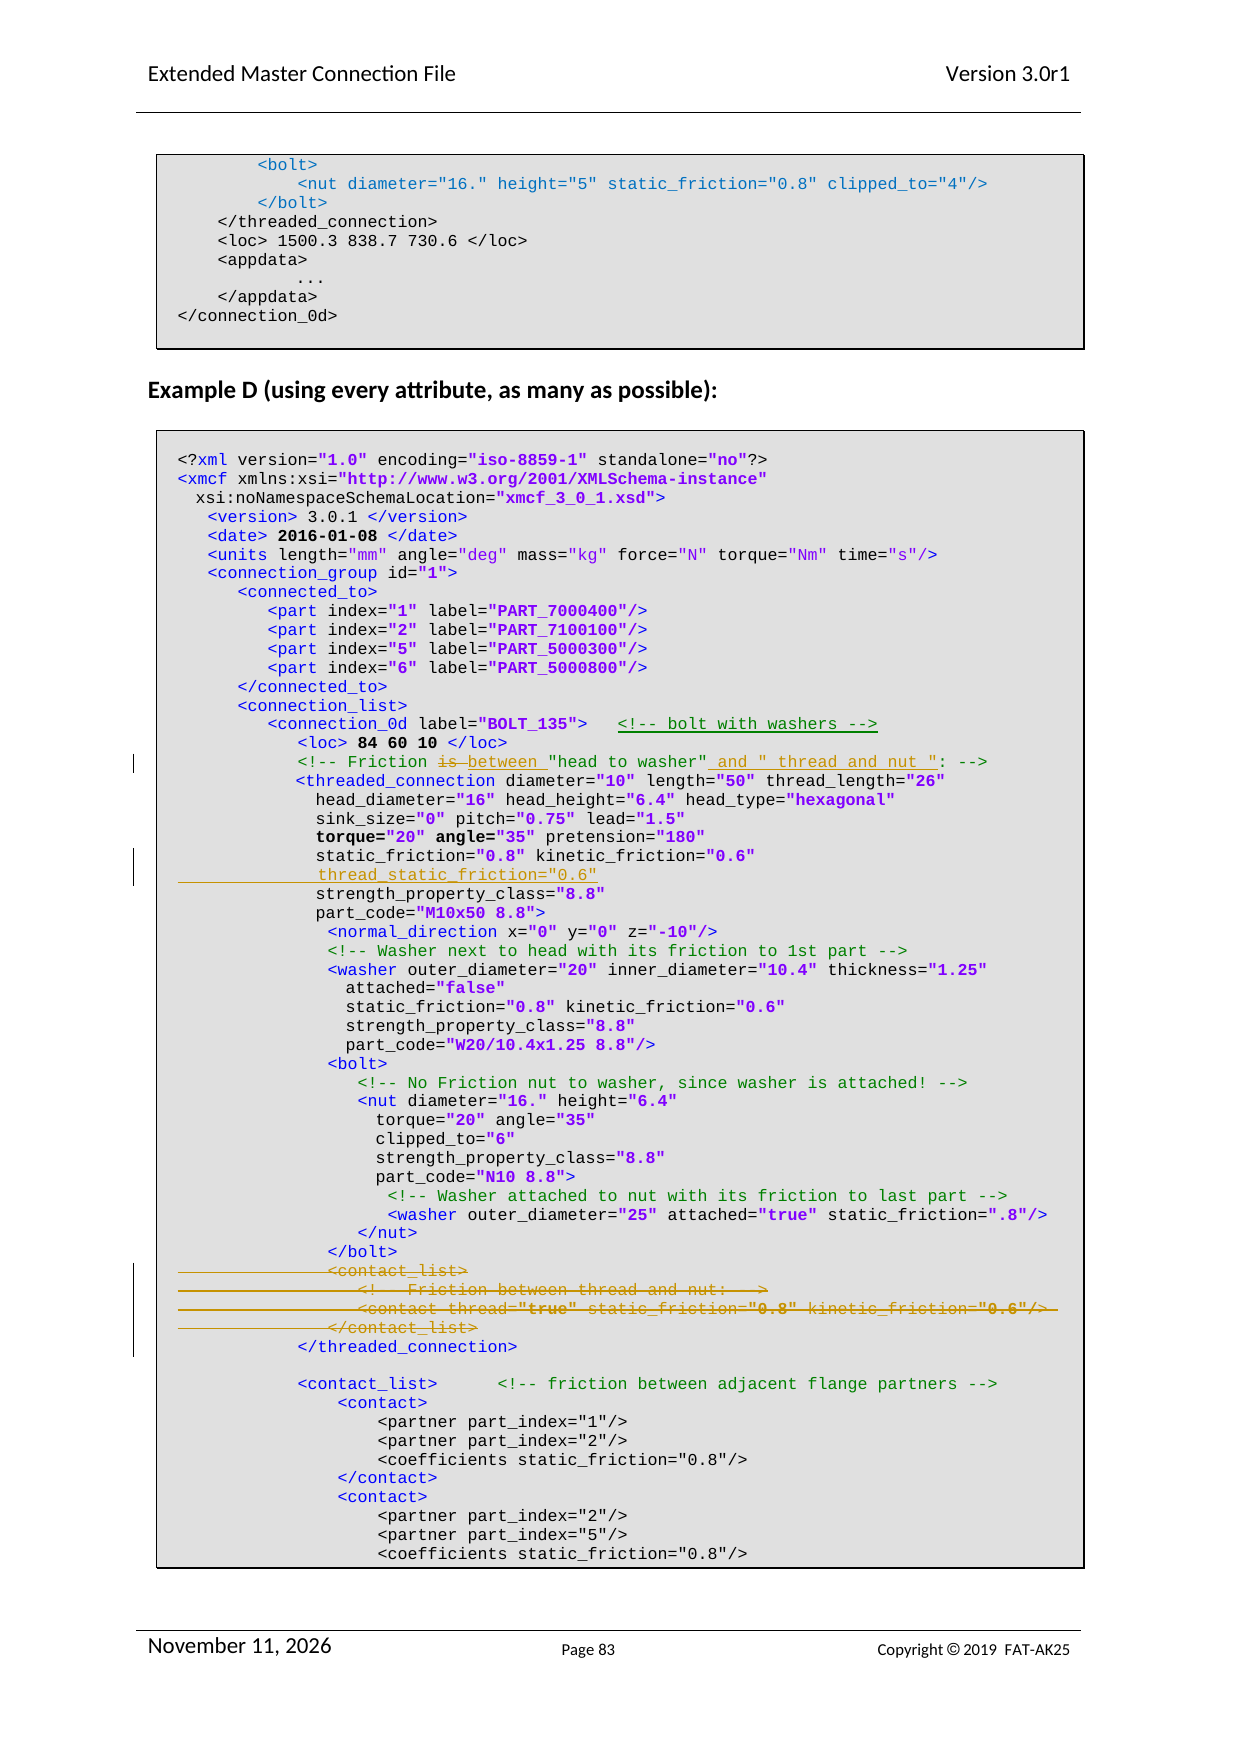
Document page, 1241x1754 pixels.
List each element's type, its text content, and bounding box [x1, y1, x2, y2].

text <coefficients static_friction="0.8"/> [157, 1542, 1083, 1567]
text <units length="mm" angle="deg" mass="kg" force="N" torque="Nm" time="s"/> [157, 543, 1083, 562]
text <part index="2" label="PART_7100100"/> [157, 618, 1083, 637]
text <washer outer_diameter="25" attached="true" static_friction=".8"/> [157, 1203, 1083, 1222]
text <!-- No Friction nut to washer, since washer is attached! --> [157, 1071, 1083, 1090]
text <connection_0d label="BOLT_135"> <!-- bolt with washers --> [157, 713, 1083, 732]
text <coefficients static_friction="0.8"/> [157, 1448, 1083, 1467]
text <bolt> [157, 155, 1083, 172]
text <part index="1" label="PART_7000400"/> [157, 600, 1083, 618]
text </connected_to> [157, 675, 1083, 694]
text <!-- Friction "head to washer": --> <threaded_connection diameter="10" length="50" thread_length="26" head_diameter="16" head_height="6.4" head_type="hexagonal" sink_size="0" pitch="0.75" lead="1.5" torque="20" angle="35" pretension="180" static_friction="0.8" kinetic_friction="0.6" [157, 751, 1083, 864]
text <?xml version="1.0" encoding="iso-8859-1" standalone="no"?> [157, 449, 1083, 468]
text strength_property_class="8.8" part_code="M10x50 8.8"> [157, 864, 1083, 920]
text <bolt> [157, 1052, 1083, 1071]
text <connection_list> [157, 694, 1083, 713]
text <partner part_index="5"/> [157, 1523, 1083, 1542]
text <partner part_index="2"/> [157, 1429, 1083, 1448]
text </threaded_connection> [157, 210, 1083, 229]
text <version> 3.0.1 </version> [157, 505, 1083, 524]
text </connection_0d> [157, 304, 1083, 323]
text <loc> 1500.3 838.7 730.6 </loc> [157, 229, 1083, 248]
text </bolt> [157, 191, 1083, 210]
text </nut> [157, 1222, 1083, 1241]
text <nut diameter="16." height="5" static_friction="0.8" clipped_to="4"/> [157, 172, 1083, 191]
text <partner part_index="2"/> [157, 1505, 1083, 1523]
text <contact_list> <!-- friction between adjacent flange partners --> [157, 1373, 1083, 1392]
text <contact> [157, 1392, 1083, 1410]
text </contact> [157, 1467, 1083, 1486]
text </appdata> [157, 286, 1083, 304]
text <connected_to> [157, 581, 1083, 600]
text Example D (using every attribute, as many as possible): [148, 374, 1092, 405]
text <washer outer_diameter="20" inner_diameter="10.4" thickness="1.25" attached="false" static_friction="0.8" kinetic_friction="0.6" strength_property_class="8.8" part_code="W20/10.4x1.25 8.8"/> [157, 958, 1083, 1052]
text <date> 2016-01-08 </date> [157, 524, 1083, 543]
text <!-- Washer attached to nut with its friction to last part --> [157, 1184, 1083, 1203]
text <appdata> [157, 248, 1083, 267]
text <loc> 84 60 10 </loc> [157, 732, 1083, 751]
text <connection_group id="1"> [157, 562, 1083, 581]
text <part index="5" label="PART_5000300"/> [157, 637, 1083, 656]
text <part index="6" label="PART_5000800"/> [157, 656, 1083, 675]
text </threaded_connection> [157, 1335, 1083, 1354]
text <!-- Washer next to head with its friction to 1st part --> [157, 939, 1083, 958]
text <normal_direction x="0" y="0" z="-10"/> [157, 920, 1083, 939]
text <partner part_index="1"/> [157, 1410, 1083, 1429]
text <nut diameter="16." height="6.4" torque="20" angle="35" clipped_to="6" strength_property_class="8.8" part_code="N10 8.8"> [157, 1090, 1083, 1184]
text ... [157, 267, 1083, 286]
text <xmcf xmlns:xsi="http://www.w3.org/2001/XMLSchema-instance" xsi:noNamespaceSchemaLocation="xmcf_3_0_1.xsd"> [157, 468, 1083, 505]
text </bolt> [157, 1241, 1083, 1259]
text <contact> [157, 1486, 1083, 1505]
